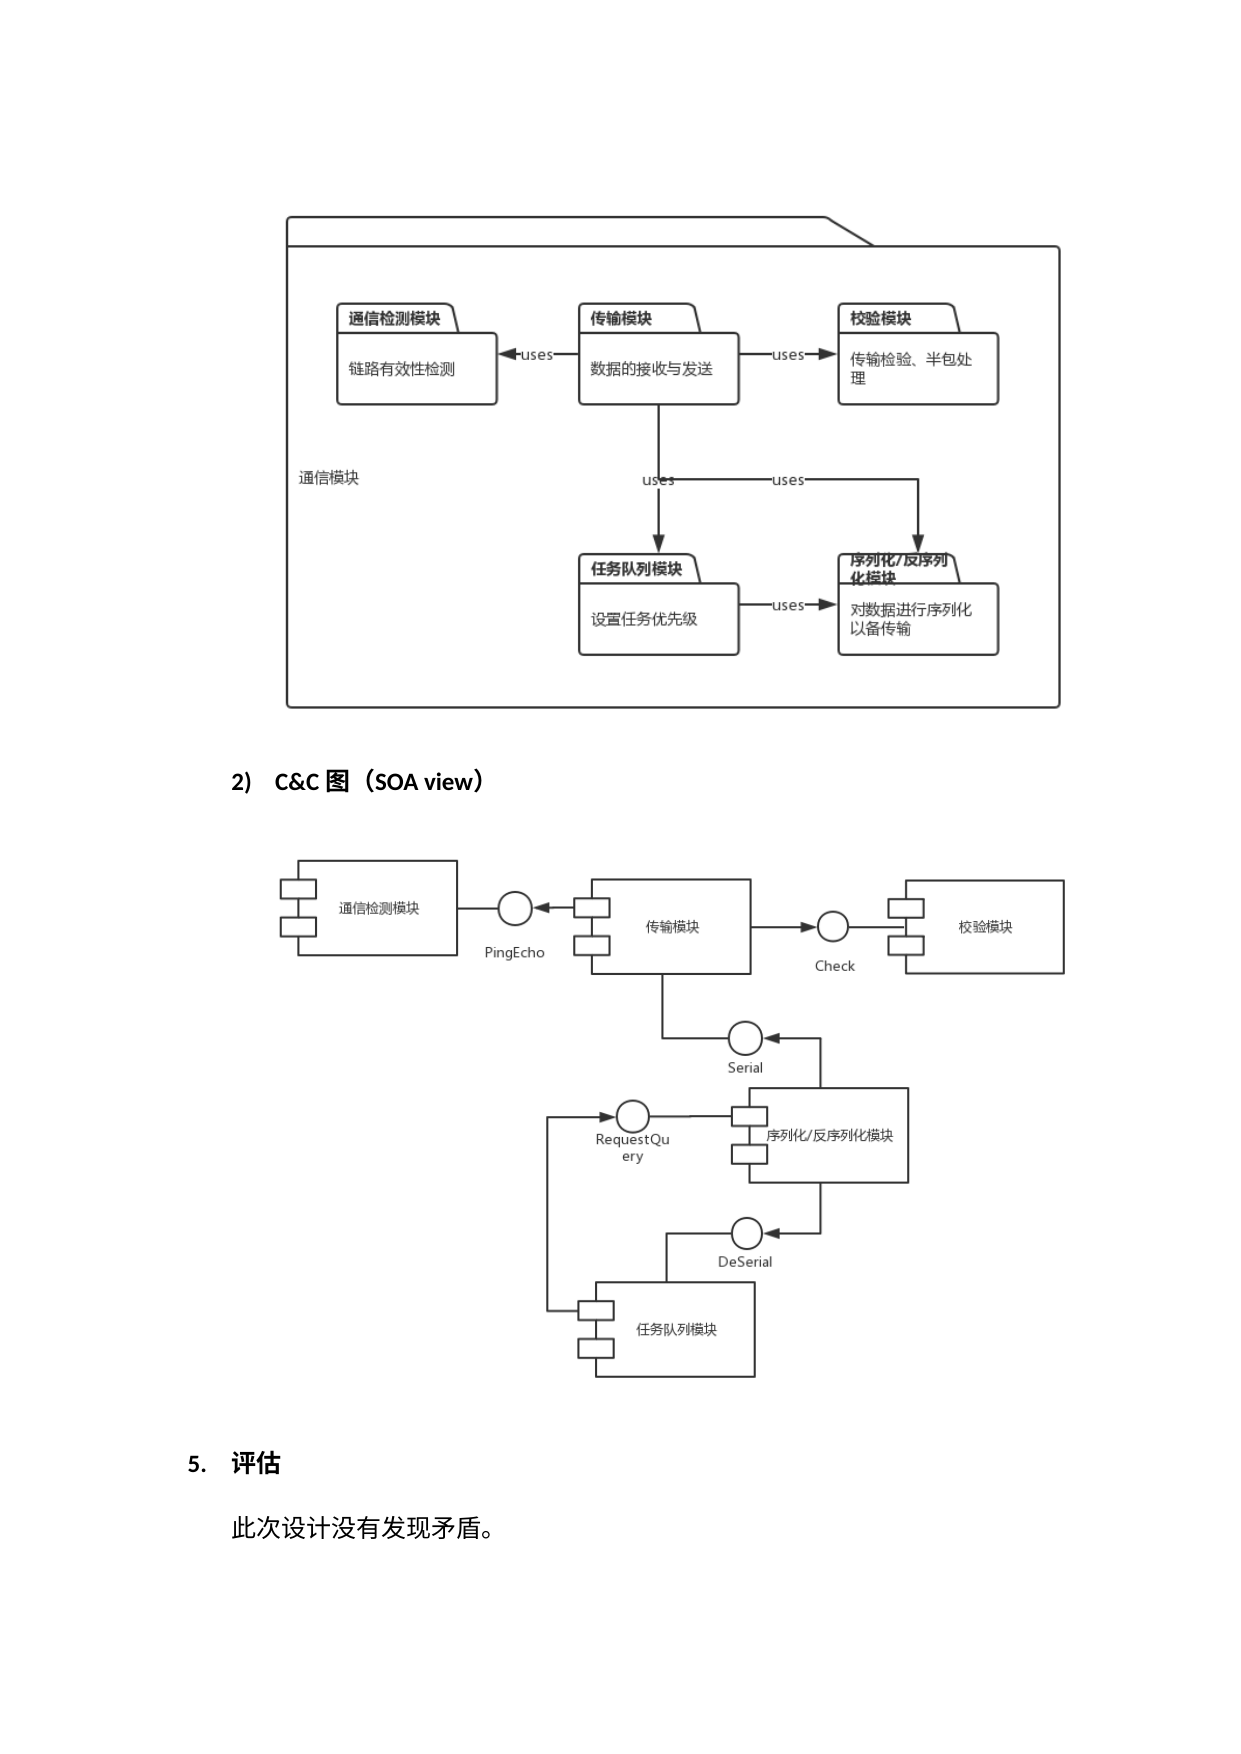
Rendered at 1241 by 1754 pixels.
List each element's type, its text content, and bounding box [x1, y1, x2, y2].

list 此次设计没有发现矛盾。 [231, 1494, 1053, 1559]
picture [231, 812, 1097, 1410]
list 评估 [187, 1429, 1053, 1494]
picture [231, 162, 1097, 745]
list C&C 图（SOA view） [231, 747, 1053, 812]
